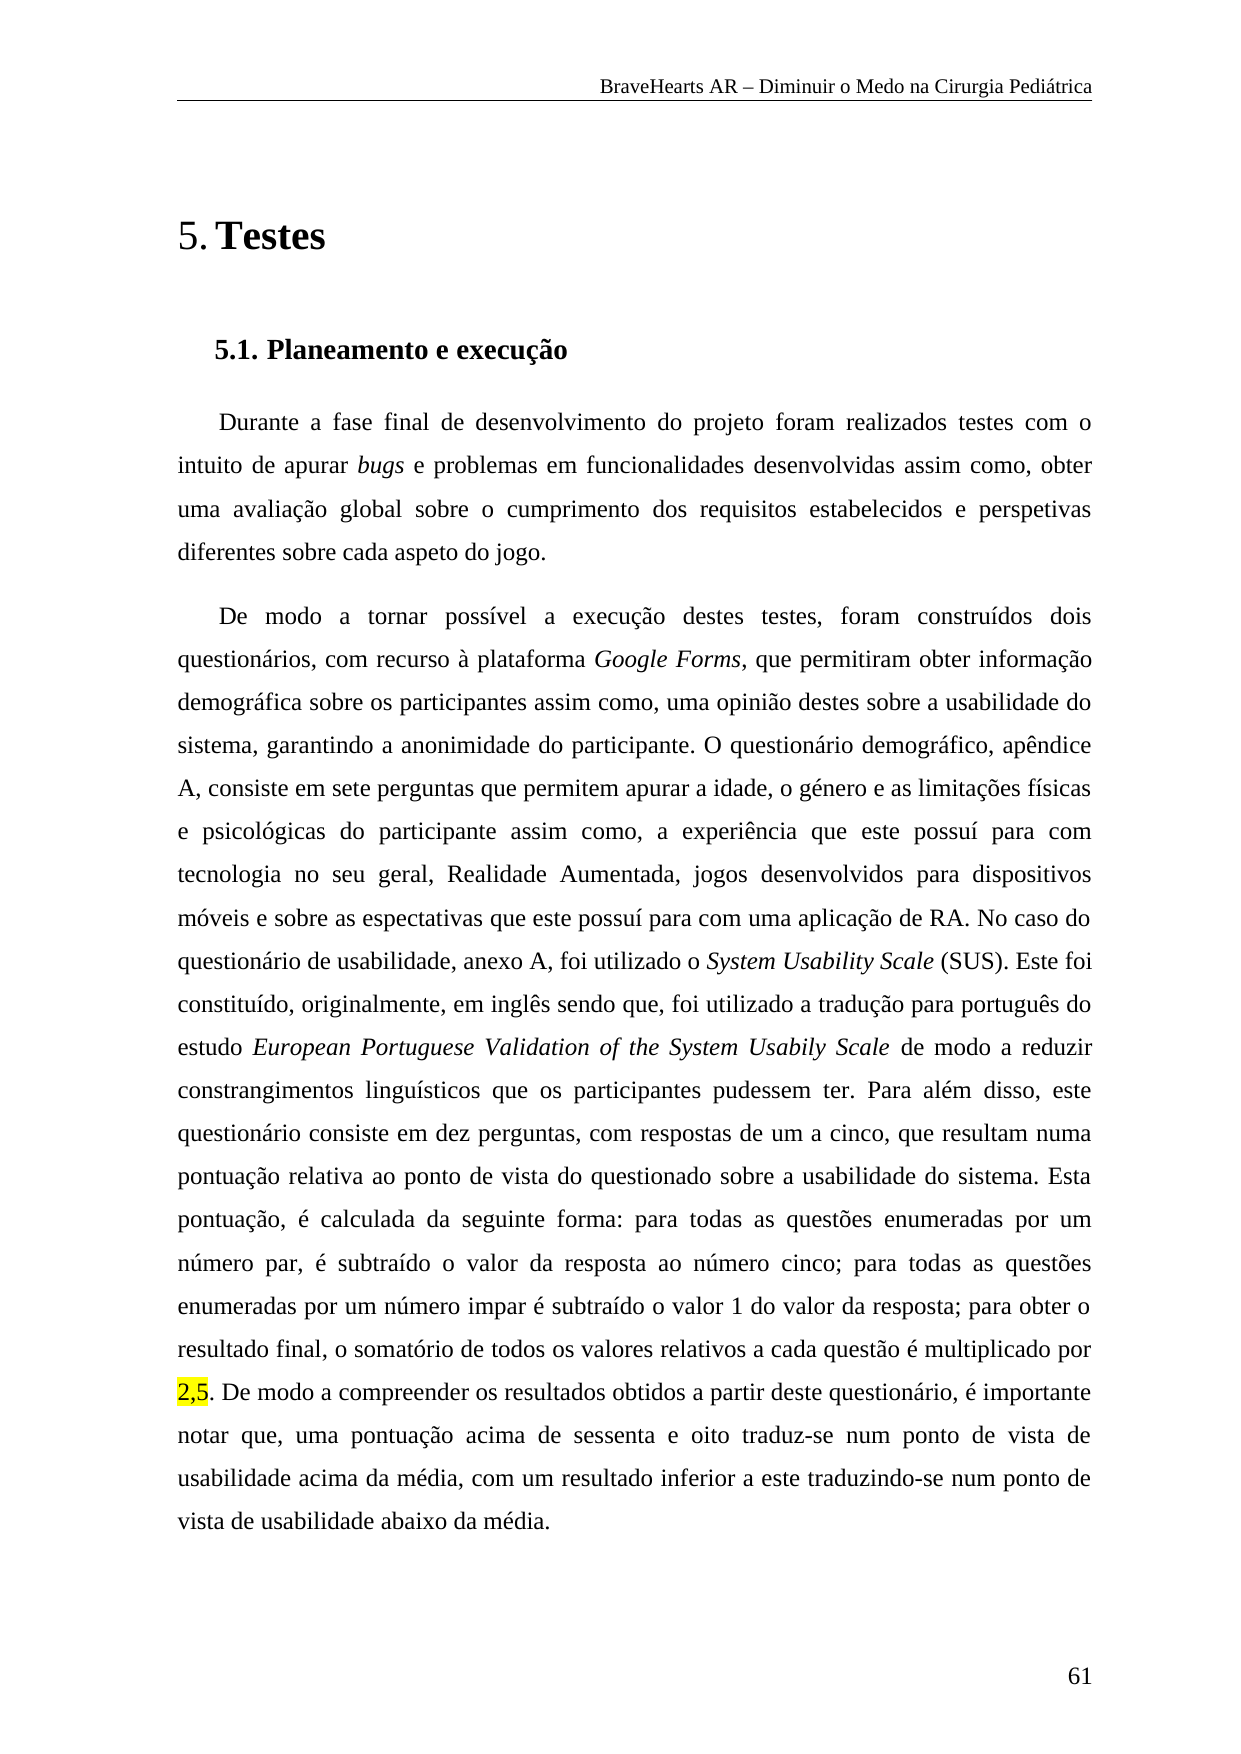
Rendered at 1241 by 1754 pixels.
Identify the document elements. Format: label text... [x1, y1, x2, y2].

subtitle Planeamento e execução [214, 332, 1092, 366]
text Durante a fase final de desenvolvimento do projeto foram realizados testes com o intuito de apurar bugs e problemas em funcionalidades desenvolvidas assim como, obter uma avaliação global sobre o cumprimento dos requisitos estabelecidos e perspetivas diferentes sobre cada aspeto do jogo. [177, 407, 1092, 566]
subtitle Testes [177, 210, 1092, 258]
text De modo a tornar possível a execução destes testes, foram construídos dois questionários, com recurso à plataforma Google Forms, que permitiram obter informação demográfica sobre os participantes assim como, uma opinião destes sobre a usabilidade do sistema, garantindo a anonimidade do participante. O questionário demográfico, apêndice A, consiste em sete perguntas que permitem apurar a idade, o género e as limitações físicas e psicológicas do participante assim como, a experiência que este possuí para com tecnologia no seu geral, Realidade Aumentada, jogos desenvolvidos para dispositivos móveis e sobre as espectativas que este possuí para com uma aplicação de RA. No caso do questionário de usabilidade, anexo A, foi utilizado o System Usability Scale (SUS). Este foi constituído, originalmente, em inglês sendo que, foi utilizado a tradução para português do estudo European Portuguese Validation of the System Usabily Scale de modo a reduzir constrangimentos linguísticos que os participantes pudessem ter. Para além disso, este questionário consiste em dez perguntas, com respostas de um a cinco, que resultam numa pontuação relativa ao ponto de vista do questionado sobre a usabilidade do sistema. Esta pontuação, é calculada da seguinte forma: para todas as questões enumeradas por um número par, é subtraído o valor da resposta ao número cinco; para todas as questões enumeradas por um número impar é subtraído o valor 1 do valor da resposta; para obter o resultado final, o somatório de todos os valores relativos a cada questão é multiplicado por 2,5. De modo a compreender os resultados obtidos a partir deste questionário, é importante notar que, uma pontuação acima de sessenta e oito traduz-se num ponto de vista de usabilidade acima da média, com um resultado inferior a este traduzindo-se num ponto de vista de usabilidade abaixo da média. [177, 601, 1092, 1535]
